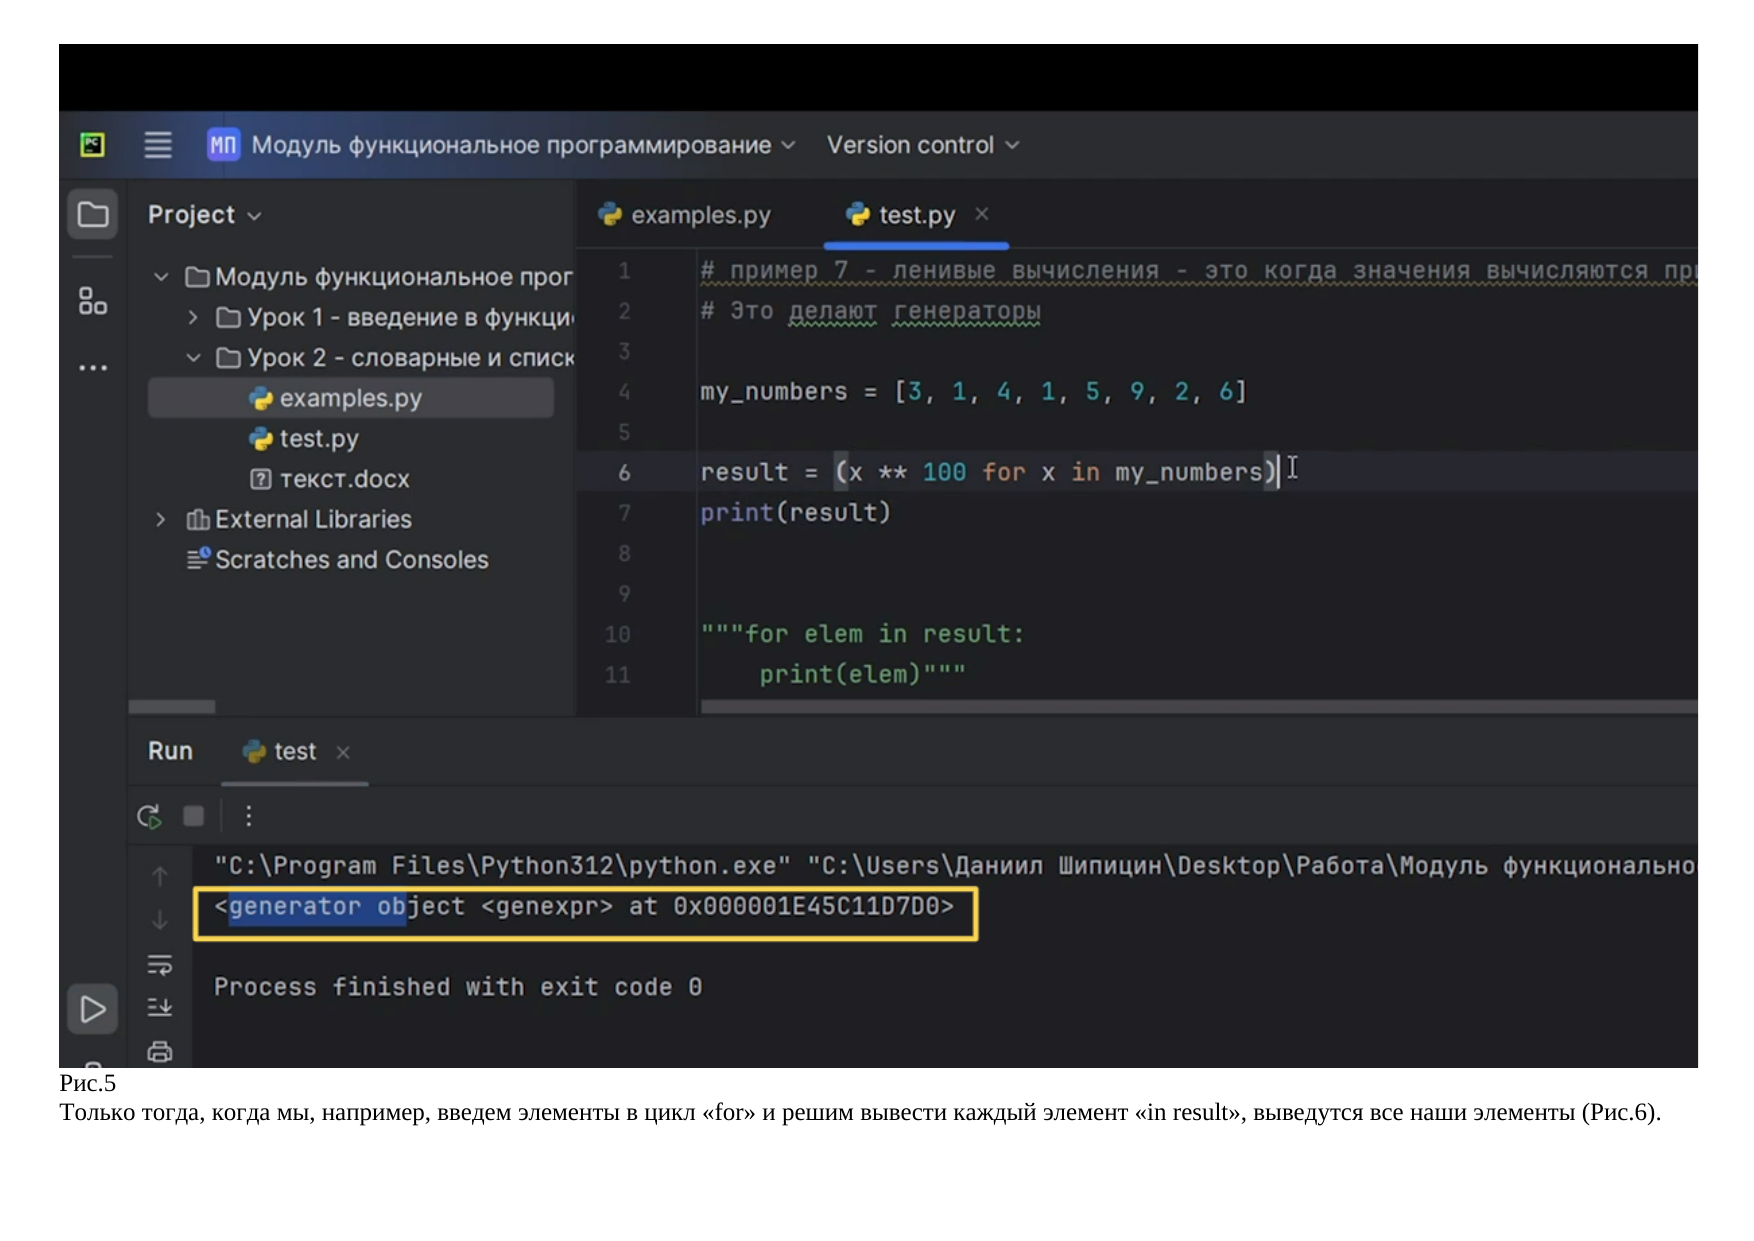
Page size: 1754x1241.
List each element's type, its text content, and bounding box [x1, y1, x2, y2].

picture [59, 44, 1699, 1068]
text Только тогда, когда мы, например, введем элементы в цикл «for» и решим вывести каждый элемент «in result», выведутся все наши элементы (Рис.6). [59, 1097, 1698, 1125]
text Рис.5 [59, 1068, 1698, 1097]
